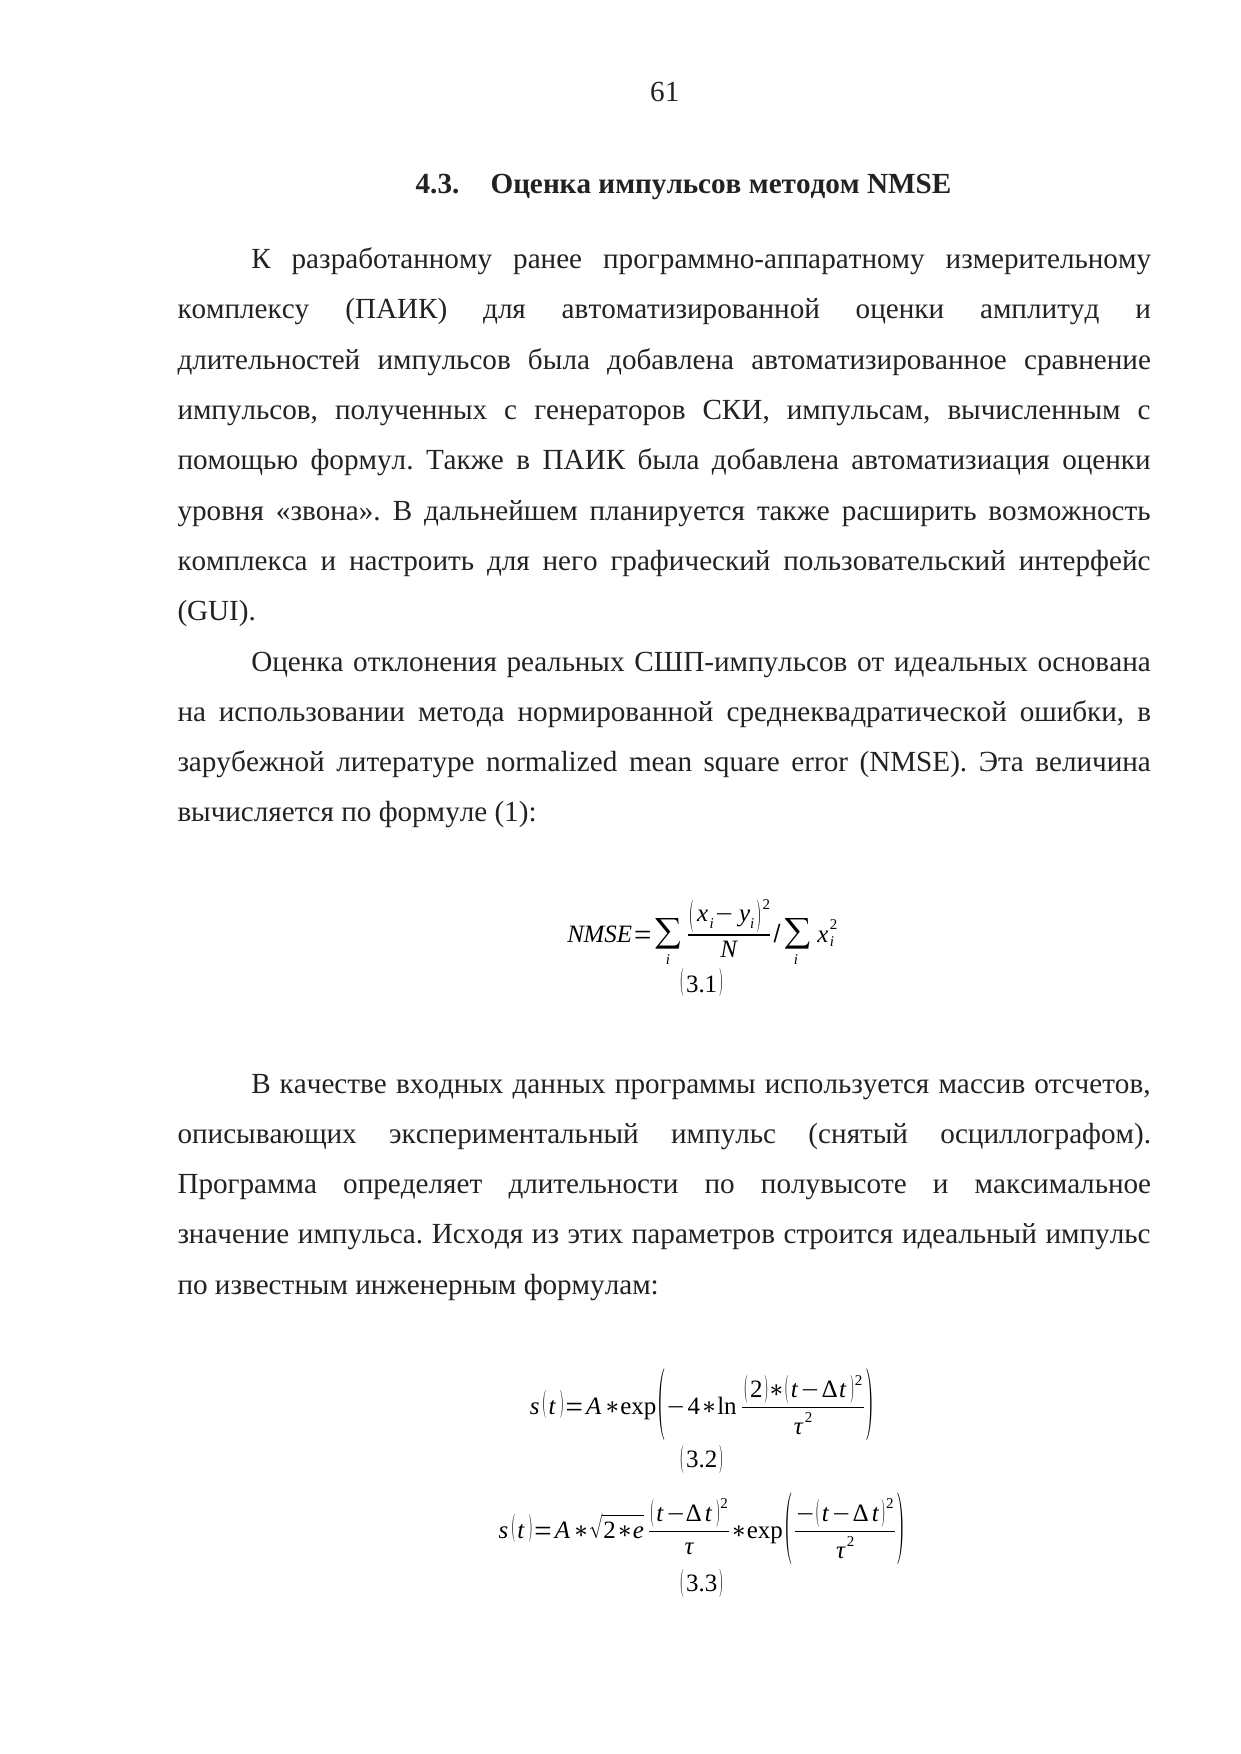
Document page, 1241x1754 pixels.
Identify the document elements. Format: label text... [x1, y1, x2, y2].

subtitle Оценка импульсов методом NMSE [215, 166, 1152, 199]
text В качестве входных данных программы используется массив отсчетов, описывающих экспериментальный импульс (снятый осциллографом). Программа определяет длительности по полувысоте и максимальное значение импульса. Исходя из этих параметров строится идеальный импульс по известным инженерным формулам: [177, 1066, 1152, 1301]
text Оценка отклонения реальных СШП-импульсов от идеальных основана на использовании метода нормированной среднеквадратической ошибки, в зарубежной литературе normalized mean square error (NMSE). Эта величина вычисляется по формуле (1): [177, 644, 1152, 828]
text К разработанному ранее программно-аппаратному измерительному комплексу (ПАИК) для автоматизированной оценки амплитуд и длительностей импульсов была добавлена автоматизированное сравнение импульсов, полученных с генераторов СКИ, импульсам, вычисленным с помощью формул. Также в ПАИК была добавлена автоматизиация оценки уровня «звона». В дальнейшем планируется также расширить возможность комплекса и настроить для него графический пользовательский интерфейс (GUI). [177, 241, 1152, 627]
